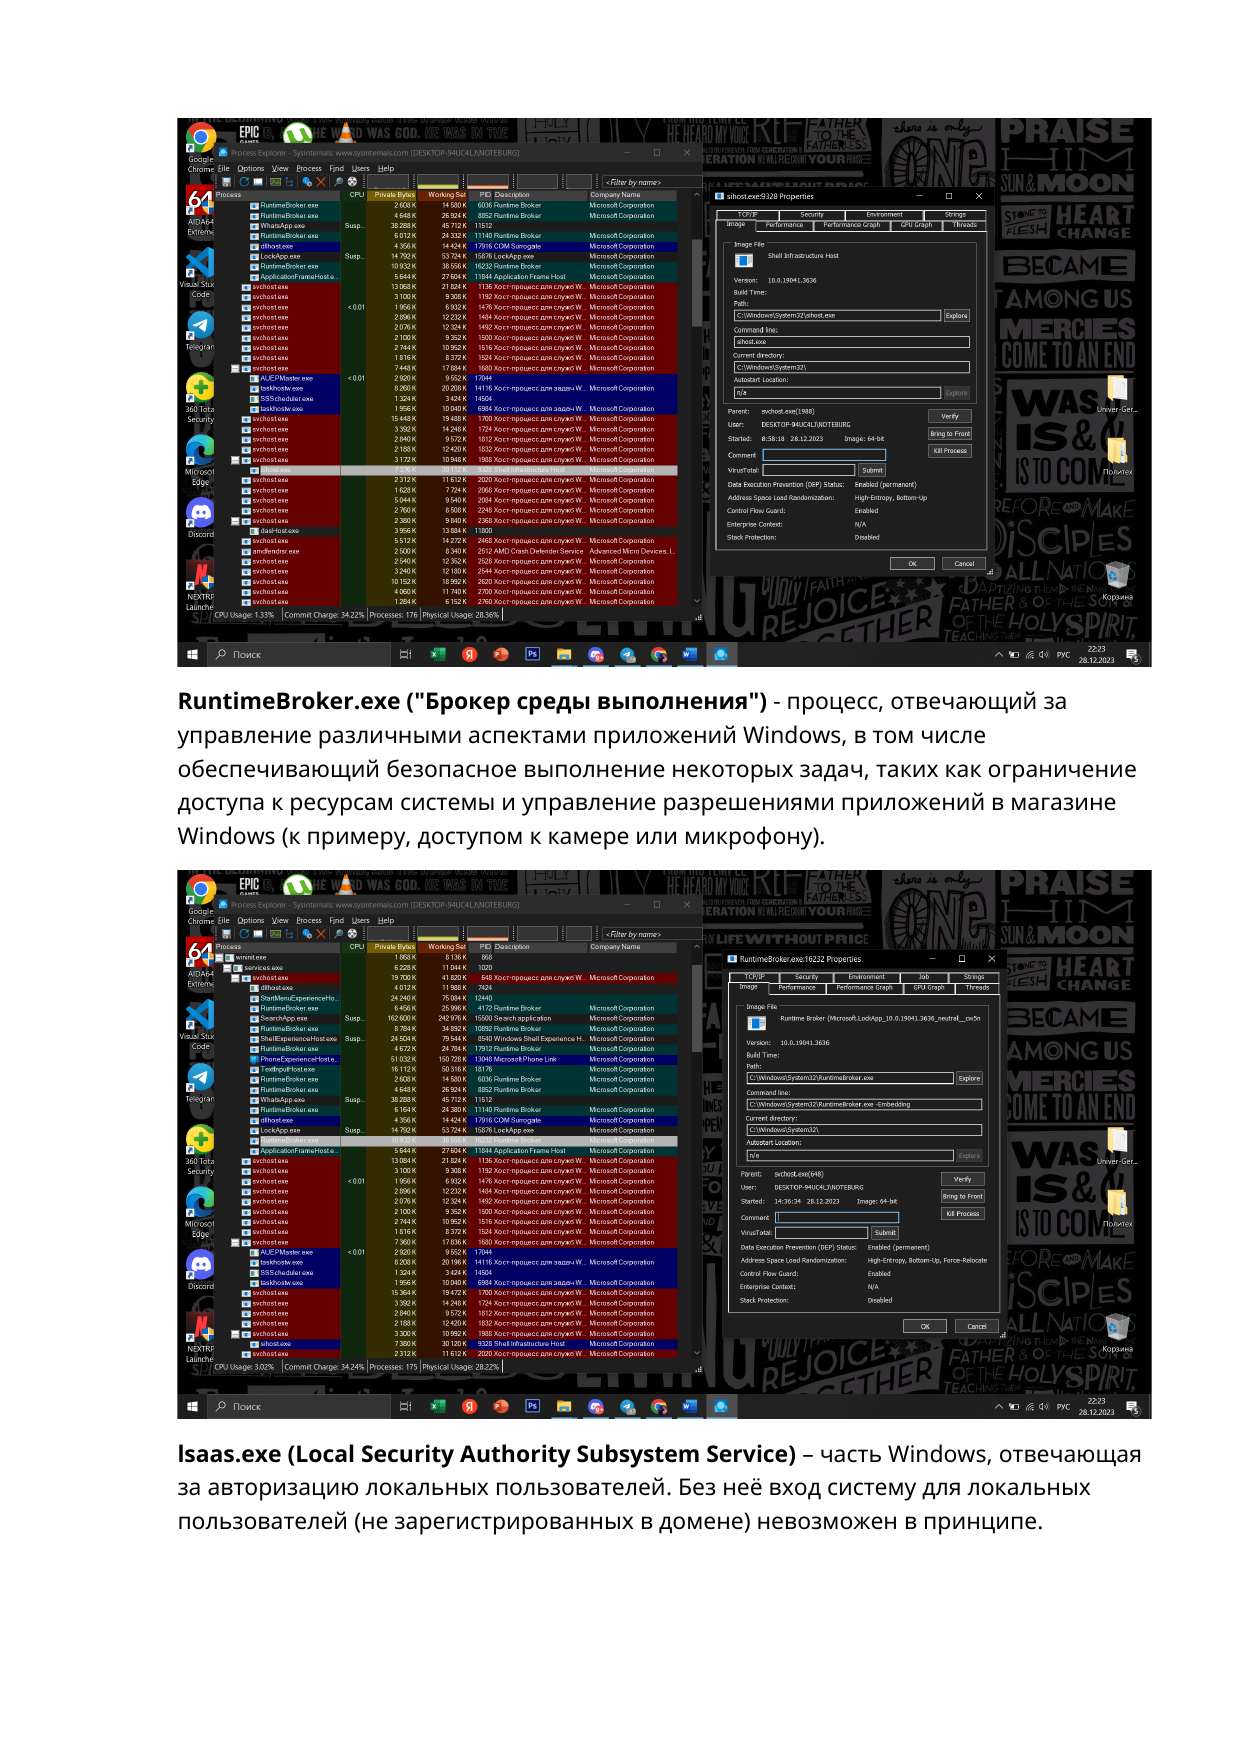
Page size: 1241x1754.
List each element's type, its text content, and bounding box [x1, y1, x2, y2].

picture [177, 118, 1152, 667]
text RuntimeBroker.exe ("Брокер среды выполнения") - процесс, отвечающий за управление различными аспектами приложений Windows, в том числе обеспечивающий безопасное выполнение некоторых задач, таких как ограничение доступа к ресурсам системы и управление разрешениями приложений в магазине Windows (к примеру, доступом к камере или микрофону). [177, 685, 1152, 851]
picture [177, 870, 1152, 1419]
text lsaas.exe (Local Security Authority Subsystem Service) – часть Windows, отвечающая за авторизацию локальных пользователей. Без неё вход систему для локальных пользователей (не зарегистрированных в домене) невозможен в принципе. [177, 1437, 1152, 1536]
